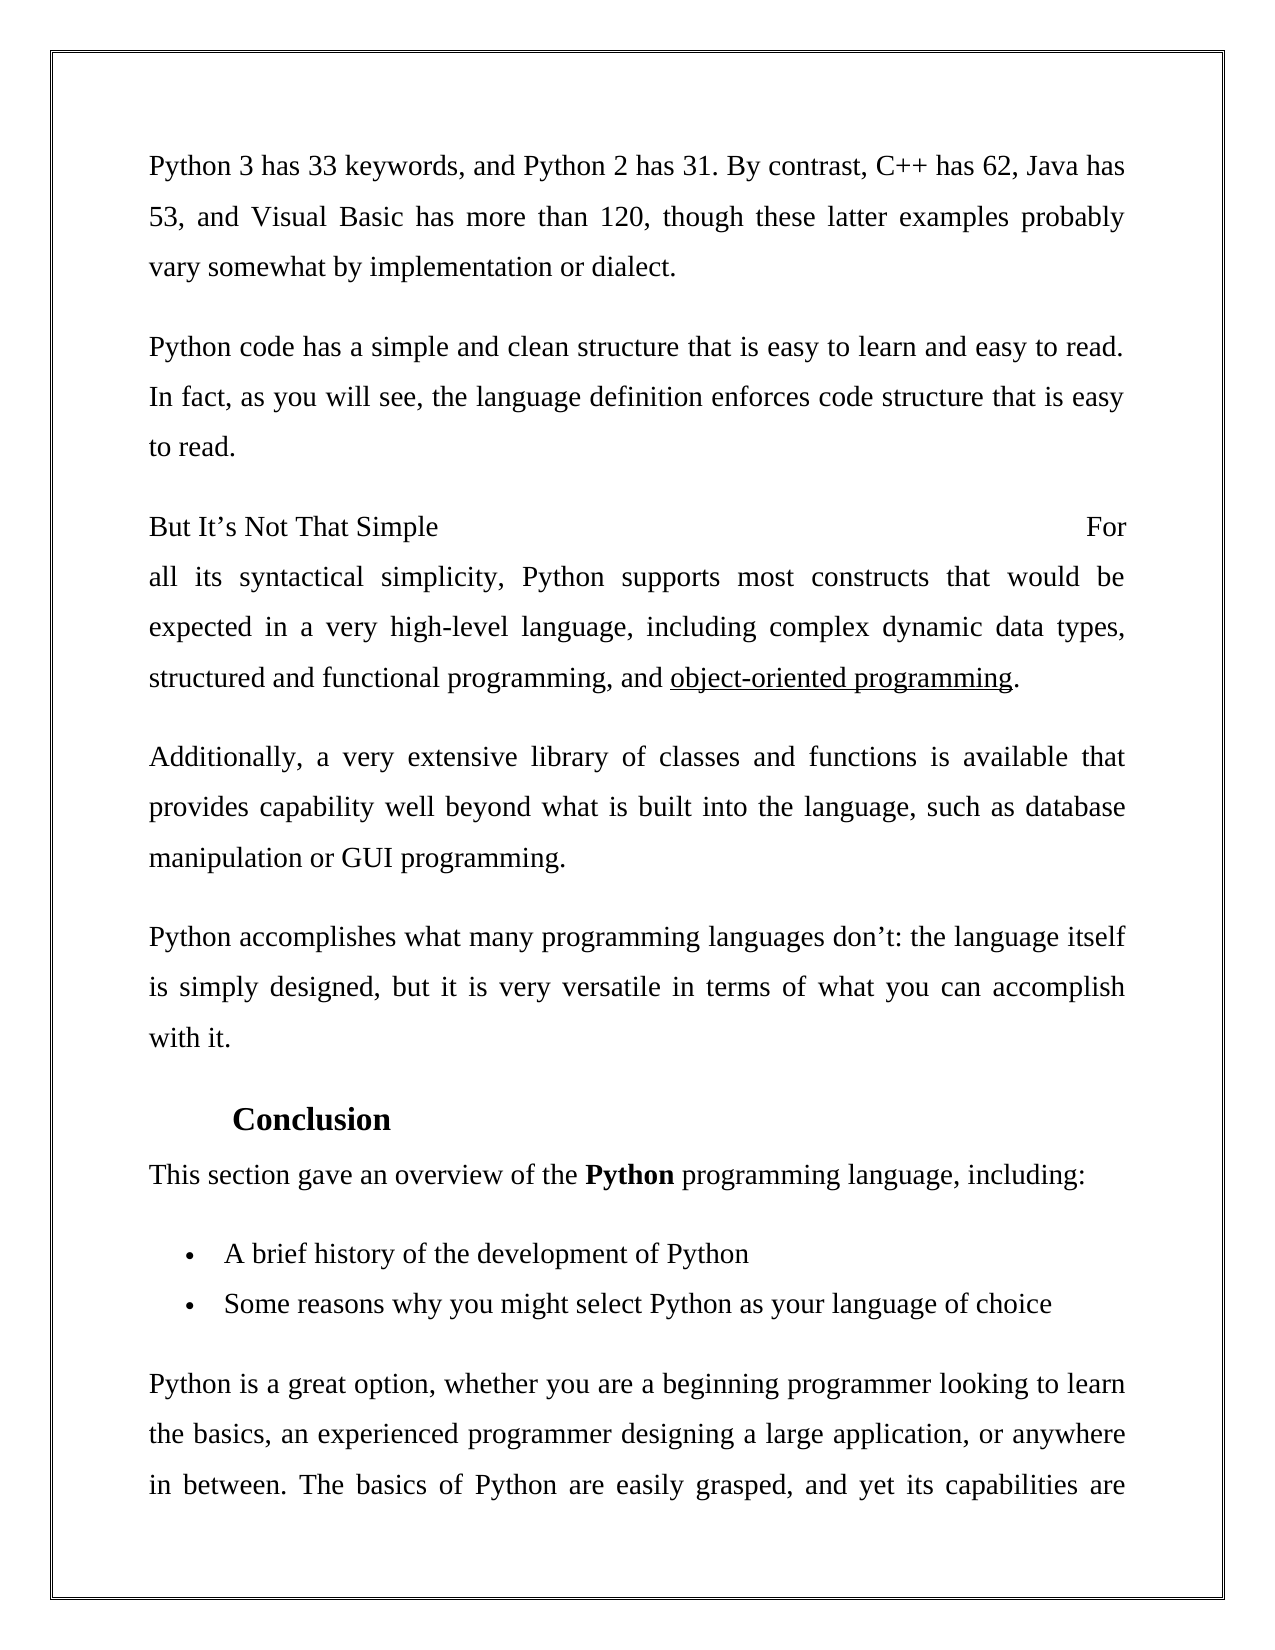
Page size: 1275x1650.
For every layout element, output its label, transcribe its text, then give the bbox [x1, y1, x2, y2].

list Some reasons why you might select Python as your language of choice [186, 1287, 1126, 1320]
list A brief history of the development of Python [186, 1236, 1126, 1270]
text This section gave an overview of the Python programming language, including: [148, 1157, 1126, 1190]
subtitle Conclusion [232, 1099, 1126, 1138]
text Python code has a simple and clean structure that is easy to learn and easy to read. In fact, as you will see, the language definition enforces code structure that is easy to read. [148, 329, 1126, 463]
text Python 3 has 33 keywords, and Python 2 has 31. By contrast, C++ has 62, Java has 53, and Visual Basic has more than 120, though these latter examples probably vary somewhat by implementation or dialect. [148, 148, 1126, 283]
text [148, 1366, 1126, 1500]
text But It’s Not That Simple For all its syntactical simplicity, Python supports most constructs that would be expected in a very high-level language, including complex dynamic data types, structured and functional programming, and object-oriented programming. [148, 509, 1126, 693]
text Additionally, a very extensive library of classes and functions is available that provides capability well beyond what is built into the language, such as database manipulation or GUI programming. [148, 739, 1126, 873]
text Python accomplishes what many programming languages don’t: the language itself is simply designed, but it is very versatile in terms of what you can accomplish with it. [148, 919, 1126, 1053]
